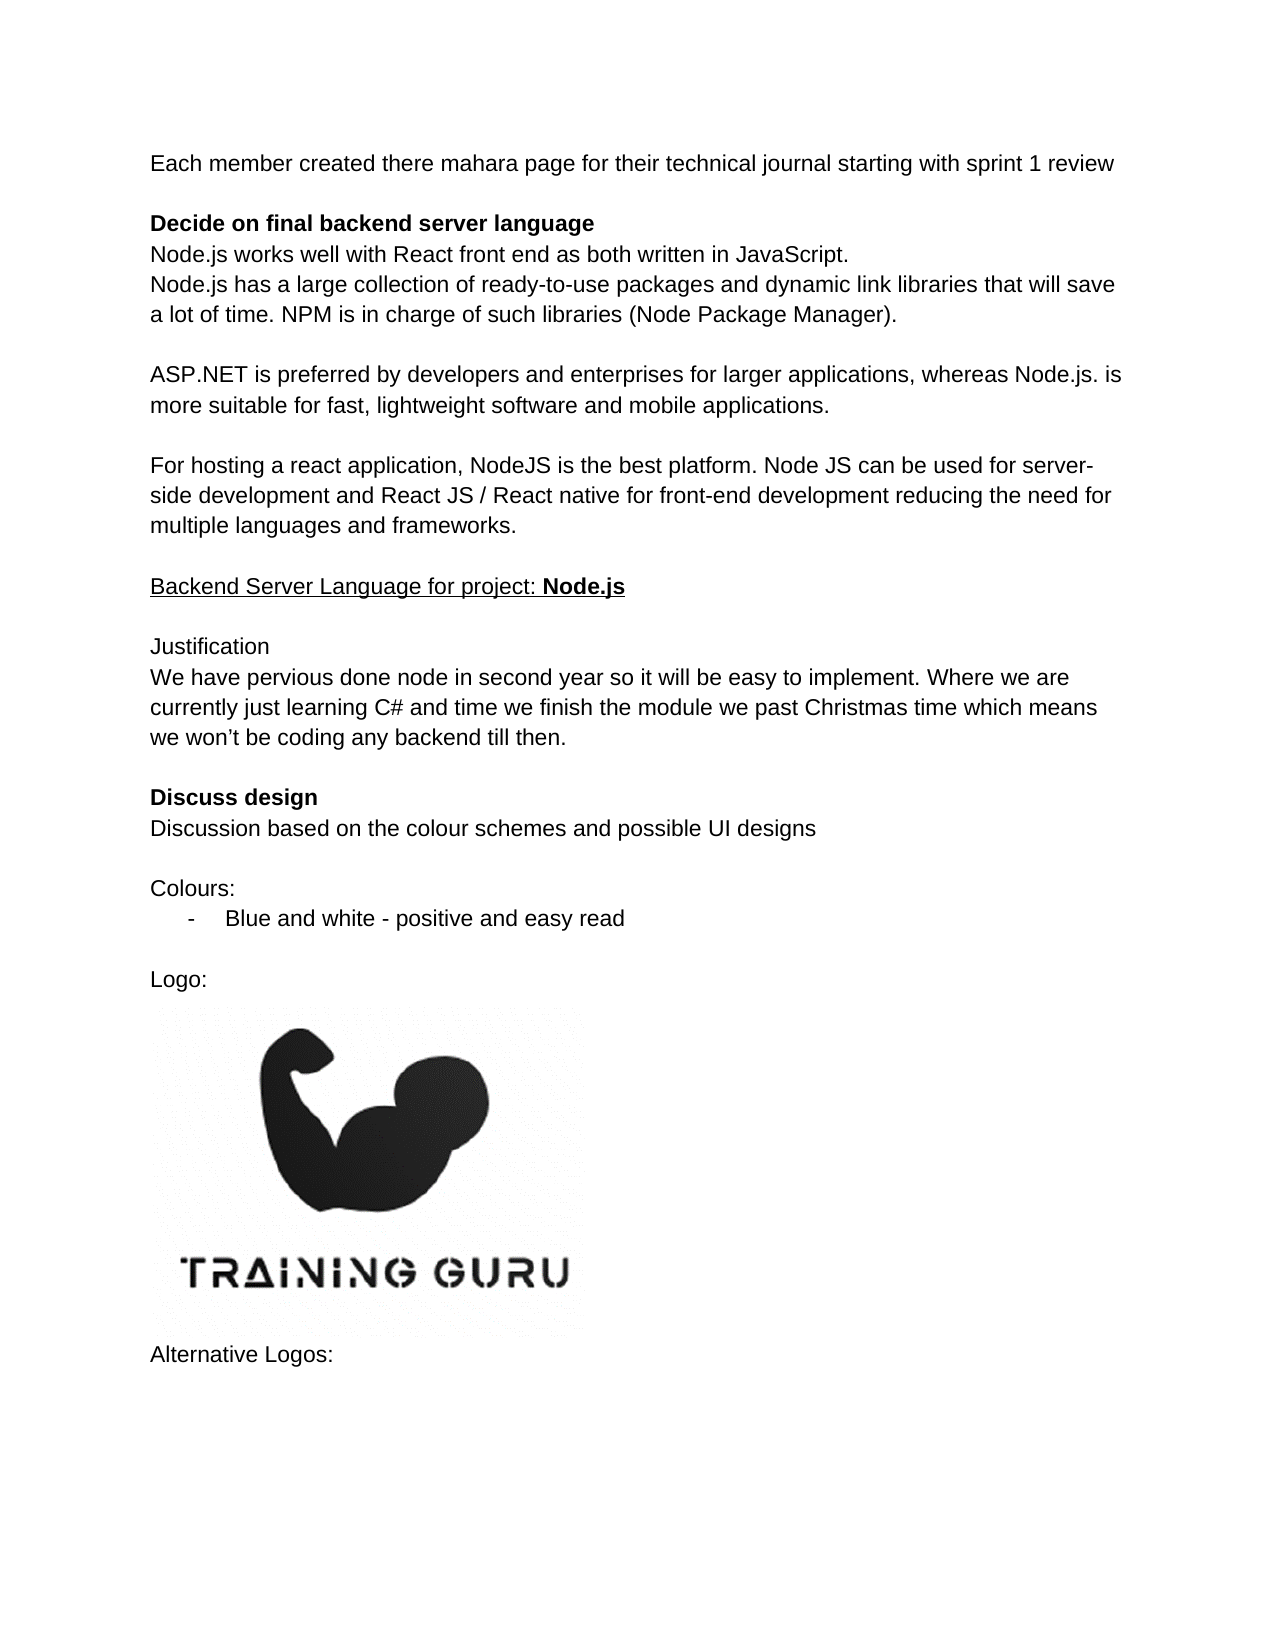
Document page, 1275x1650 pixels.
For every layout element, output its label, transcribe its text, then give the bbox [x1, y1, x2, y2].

text ASP.NET is preferred by developers and enterprises for larger applications, whereas Node.js. is more suitable for fast, lightweight software and mobile applications. [150, 361, 1125, 418]
text Backend Server Language for project: Node.js [150, 573, 1125, 599]
text Colours: [150, 875, 1125, 901]
text Decide on final backend server language [150, 210, 1125, 237]
text Node.js has a large collection of ready-to-use packages and dynamic link libraries that will save a lot of time. NPM is in charge of such libraries (Node Package Manager). [150, 271, 1125, 327]
text We have pervious done node in second year so it will be easy to implement. Where we are currently just learning C# and time we finish the module we past Christmas time which means we won’t be coding any backend till then. [150, 663, 1125, 750]
text Each member created there mahara page for their technical journal starting with sprint 1 review [150, 150, 1125, 176]
text Discuss design [150, 784, 1125, 811]
list Blue and white - positive and easy read [187, 905, 1125, 932]
picture [150, 995, 587, 1338]
text Justification [150, 633, 1125, 660]
text For hosting a react application, NodeJS is the best platform. Node JS can be used for server-side development and React JS / React native for front-end development reducing the need for multiple languages and frameworks. [150, 452, 1125, 539]
text Node.js works well with React front end as both written in JavaScript. [150, 241, 1125, 267]
text Discussion based on the colour schemes and possible UI designs [150, 814, 1125, 841]
text Logo: [150, 966, 1125, 992]
text Alternative Logos: [150, 1341, 1125, 1367]
